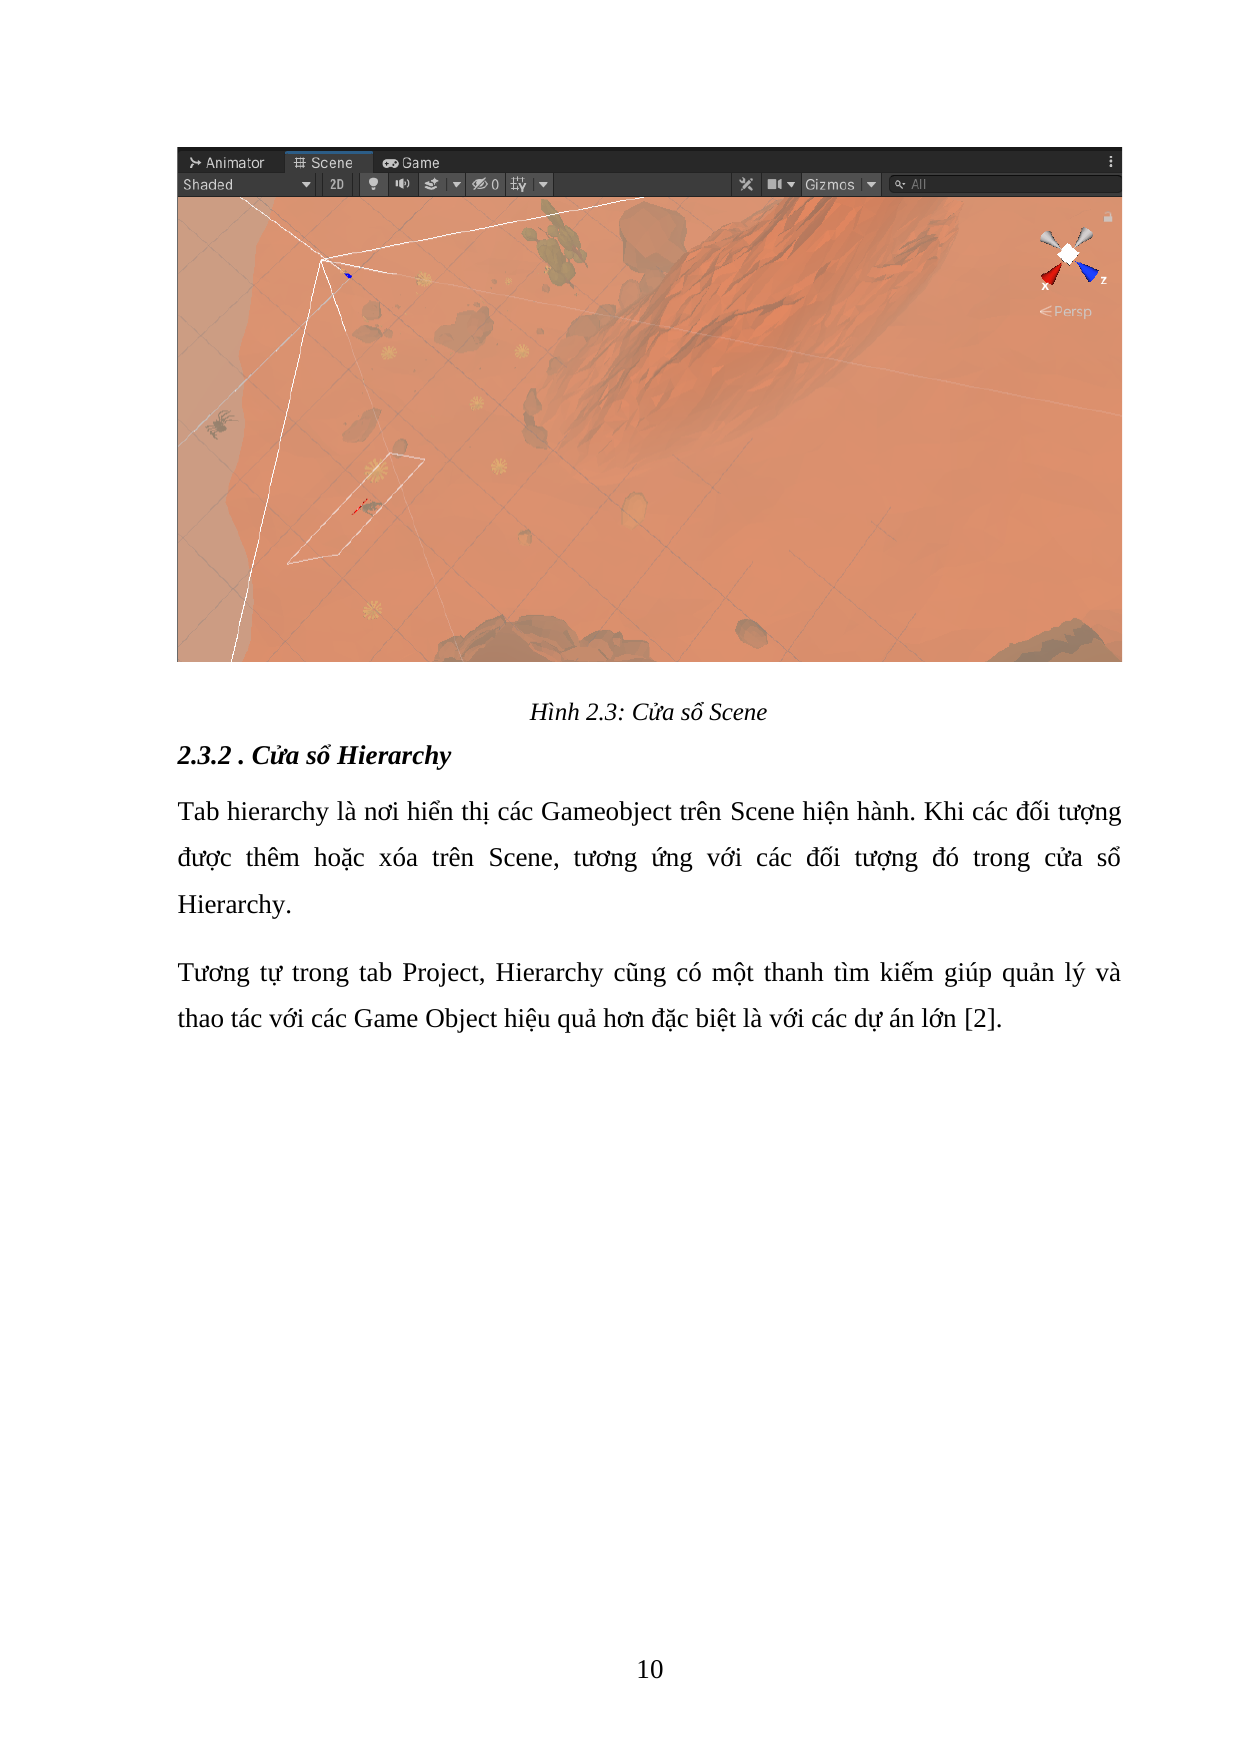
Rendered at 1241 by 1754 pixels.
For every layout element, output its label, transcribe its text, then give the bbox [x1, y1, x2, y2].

picture [177, 147, 1123, 662]
subtitle . Cửa sổ Hierarchy [177, 739, 1122, 770]
text Hình 2.3: Cửa sổ Scene [177, 697, 1122, 726]
text Tương tự trong tab Project, Hierarchy cũng có một thanh tìm kiếm giúp quản lý và thao tác với các Game Object hiệu quả hơn đặc biệt là với các dự án lớn . [177, 956, 1122, 1033]
text Tab hierarchy là nơi hiển thị các Gameobject trên Scene hiện hành. Khi các đối tượng được thêm hoặc xóa trên Scene, tương ứng với các đối tượng đó trong cửa sổ Hierarchy. [177, 795, 1122, 919]
